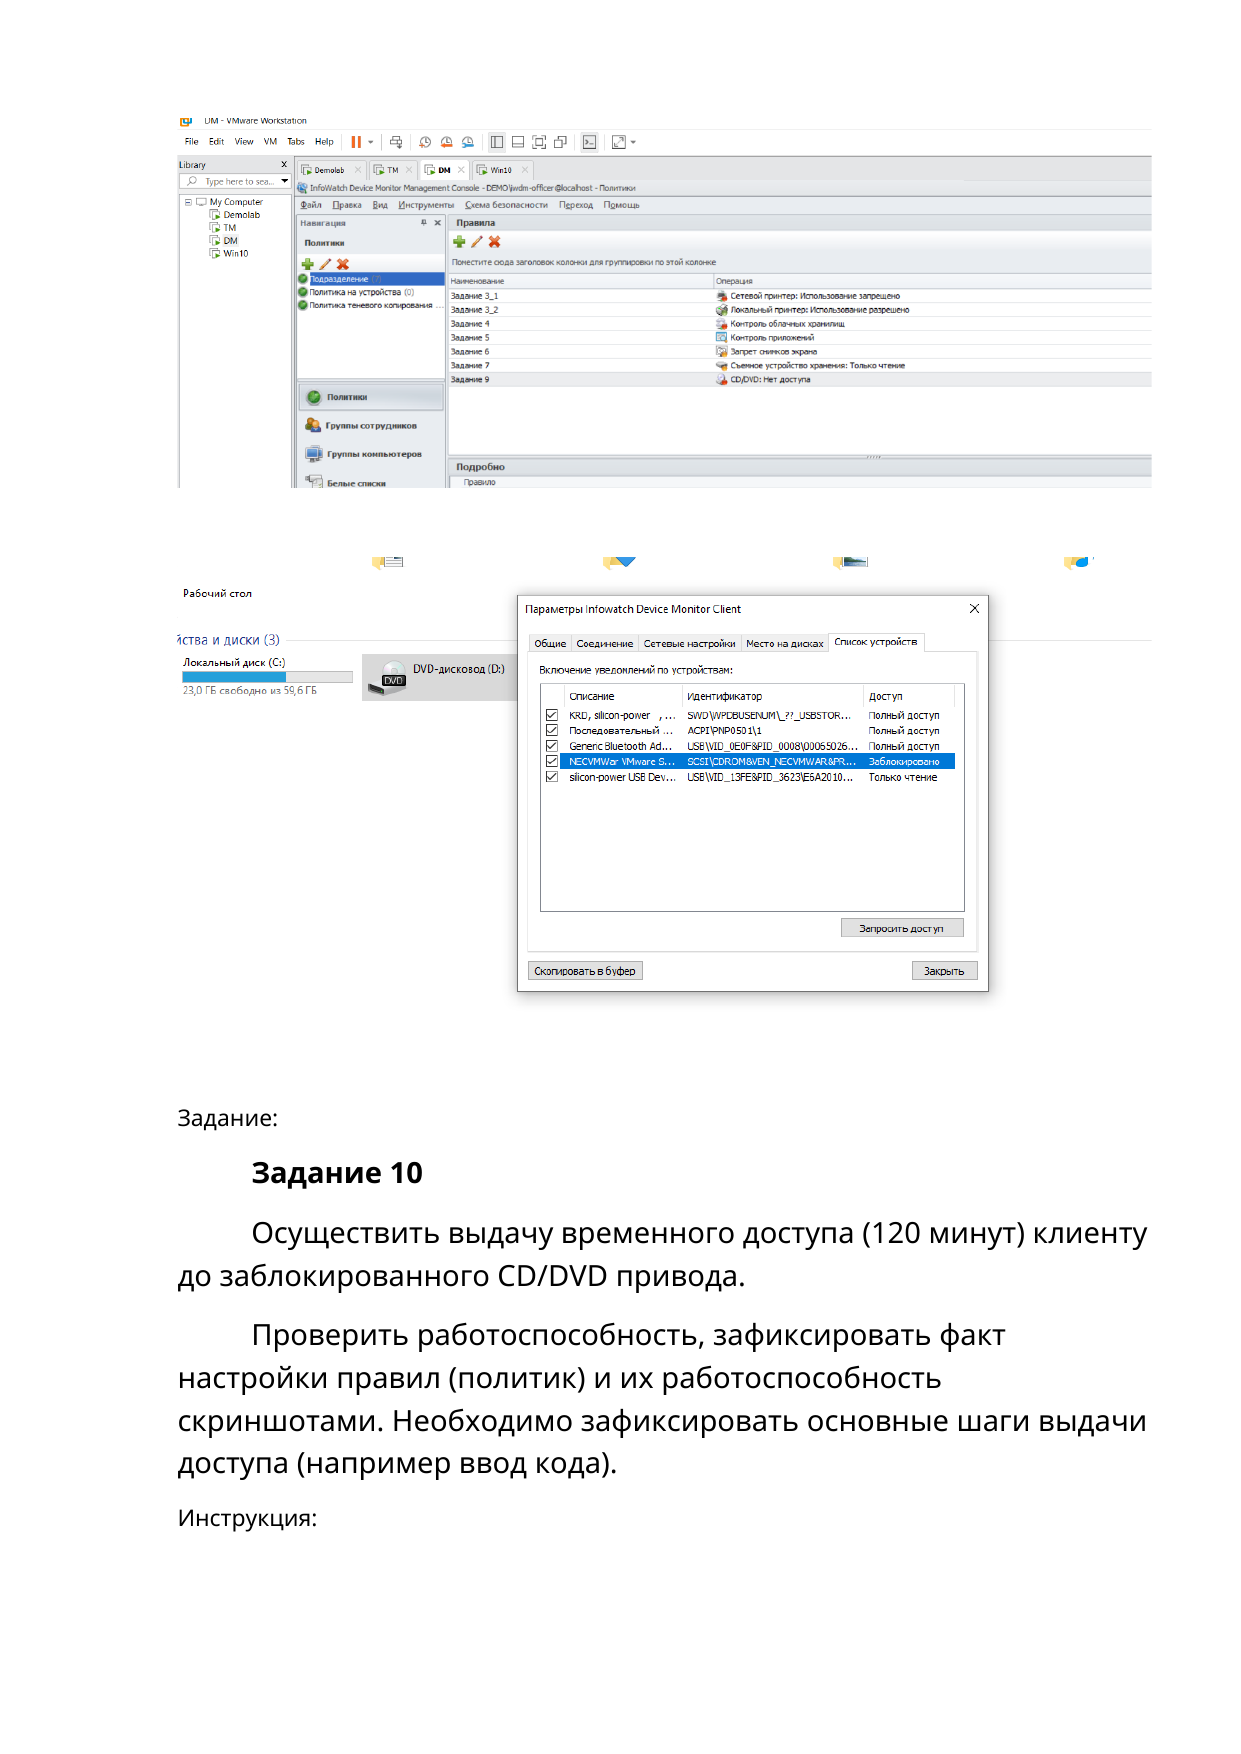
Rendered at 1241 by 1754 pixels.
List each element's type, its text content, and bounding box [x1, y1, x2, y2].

text Задание: [177, 1102, 1152, 1133]
picture [177, 557, 1152, 1083]
picture [177, 118, 1152, 488]
text Инструкция: [177, 1502, 1152, 1533]
text Задание 10 [177, 1152, 1152, 1192]
text Проверить работоспособность, зафиксировать факт настройки правил (политик) и их работоспособность скриншотами. Необходимо зафиксировать основные шаги выдачи доступа (например ввод кода). [177, 1314, 1152, 1482]
text Осуществить выдачу временного доступа (120 минут) клиенту до заблокированного CD/DVD привода. [177, 1212, 1152, 1294]
